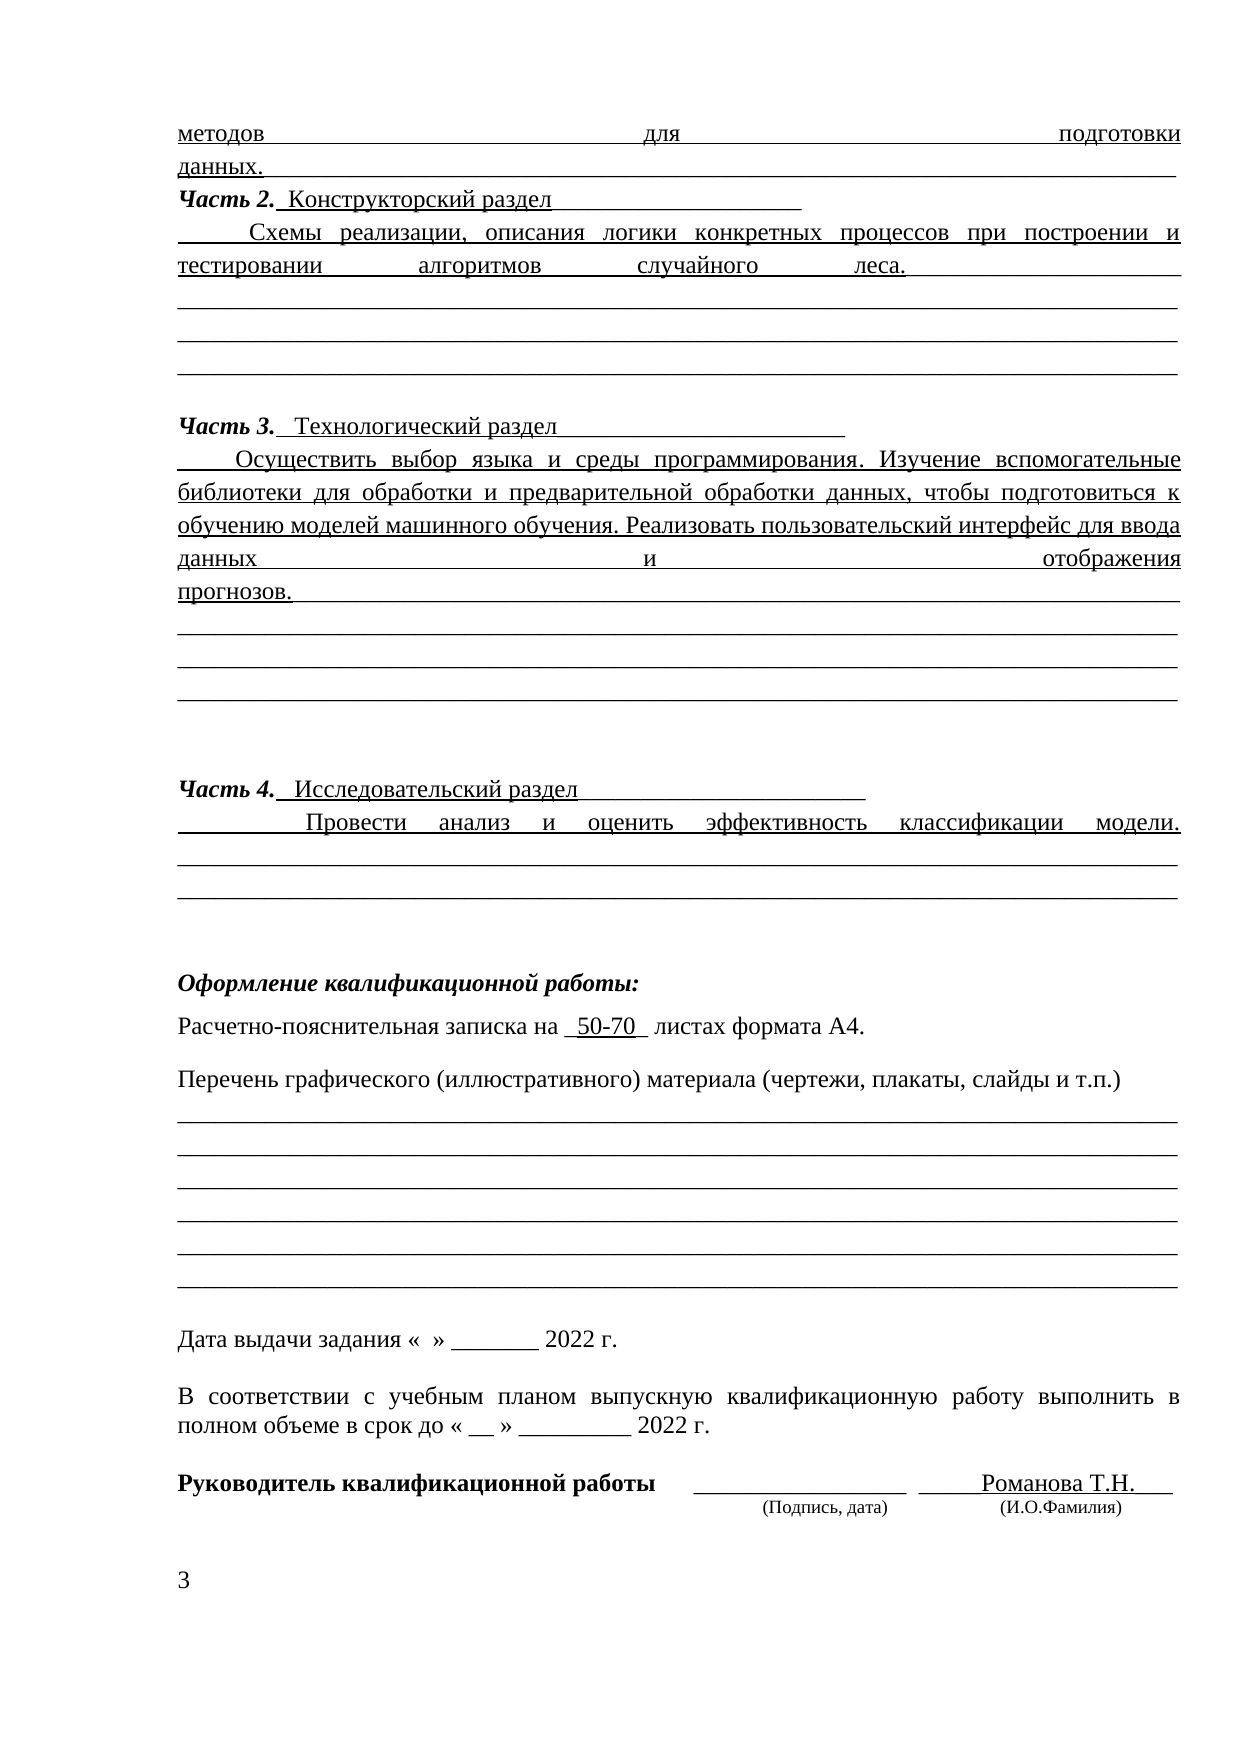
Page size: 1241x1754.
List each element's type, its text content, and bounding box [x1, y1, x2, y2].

text ________________________________________________________________________________ [177, 1097, 1181, 1126]
text Дата выдачи задания « » _______ 2022 г. [177, 1324, 1181, 1353]
text ________________________________________________________________________________ [177, 873, 1181, 902]
text Руководитель квалификационной работы _________________ _____Романова Т.Н.___ [177, 1468, 1181, 1496]
text Часть 3. Технологический раздел_______________________ [177, 411, 1181, 440]
text Осуществить выбор языка и среды программирования. Изучение вспомогательные библиотеки для обработки и предварительной обработки данных, чтобы подготовиться к обучению моделей машинного обучения. Реализовать пользовательский интерфейс для ввода данных и отображения прогнозов._______________________________________________________________________ [177, 536, 1181, 568]
text Провести анализ и оценить эффективность классификации модели. ________________________________________________________________________________ [177, 833, 1181, 869]
text ________________________________________________________________________________ [177, 1262, 1181, 1291]
text Расчетно-пояснительная записка на _50-70_ листах формата А4. [177, 1011, 1181, 1040]
text Часть 4. Исследовательский раздел_______________________ [177, 774, 1181, 803]
text ________________________________________________________________________________ [177, 316, 1181, 345]
text Схемы реализации, описания логики конкретных процессов при построении и тестировании алгоритмов случайного леса.______________________ ________________________________________________________________________________ [177, 276, 1181, 312]
text Провести анализ и оценить эффективность классификации модели. ________________________________________________________________________________ [177, 807, 1181, 832]
text Схемы реализации, описания логики конкретных процессов при построении и тестировании алгоритмов случайного леса.______________________ ________________________________________________________________________________ [177, 217, 1181, 242]
text ________________________________________________________________________________ [177, 1130, 1181, 1159]
text Перечень графического (иллюстративного) материала (чертежи, плакаты, слайды и т.п.) [177, 1064, 1181, 1093]
text ________________________________________________________________________________ [177, 1196, 1181, 1225]
text ________________________________________________________________________________ [177, 609, 1181, 638]
text Осуществить выбор языка и среды программирования. Изучение вспомогательные библиотеки для обработки и предварительной обработки данных, чтобы подготовиться к обучению моделей машинного обучения. Реализовать пользовательский интерфейс для ввода данных и отображения прогнозов._______________________________________________________________________ [177, 471, 1181, 502]
text ________________________________________________________________________________ [177, 642, 1181, 671]
text Осуществить выбор языка и среды программирования. Изучение вспомогательные библиотеки для обработки и предварительной обработки данных, чтобы подготовиться к обучению моделей машинного обучения. Реализовать пользовательский интерфейс для ввода данных и отображения прогнозов._______________________________________________________________________ [177, 444, 1181, 469]
text (Подпись, дата) (И.О.Фамилия) [177, 1496, 1122, 1518]
text ________________________________________________________________________________ [177, 675, 1181, 704]
text ________________________________________________________________________________ [177, 349, 1181, 378]
text ________________________________________________________________________________ [177, 1229, 1181, 1258]
text Осуществить выбор языка и среды программирования. Изучение вспомогательные библиотеки для обработки и предварительной обработки данных, чтобы подготовиться к обучению моделей машинного обучения. Реализовать пользовательский интерфейс для ввода данных и отображения прогнозов._______________________________________________________________________ [177, 569, 1181, 605]
text ________________________________________________________________________________ [177, 1163, 1181, 1192]
text Схемы реализации, описания логики конкретных процессов при построении и тестировании алгоритмов случайного леса.______________________ ________________________________________________________________________________ [177, 243, 1181, 275]
text Оформление квалификационной работы: [177, 968, 1181, 997]
text Часть 2. Конструкторский раздел____________________ [177, 184, 1181, 213]
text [177, 118, 1181, 143]
text В соответствии с учебным планом выпускную квалификационную работу выполнить в полном объеме в срок до « __ » _________ 2022 г. [177, 1381, 1181, 1439]
text Осуществить выбор языка и среды программирования. Изучение вспомогательные библиотеки для обработки и предварительной обработки данных, чтобы подготовиться к обучению моделей машинного обучения. Реализовать пользовательский интерфейс для ввода данных и отображения прогнозов._______________________________________________________________________ [177, 503, 1181, 535]
